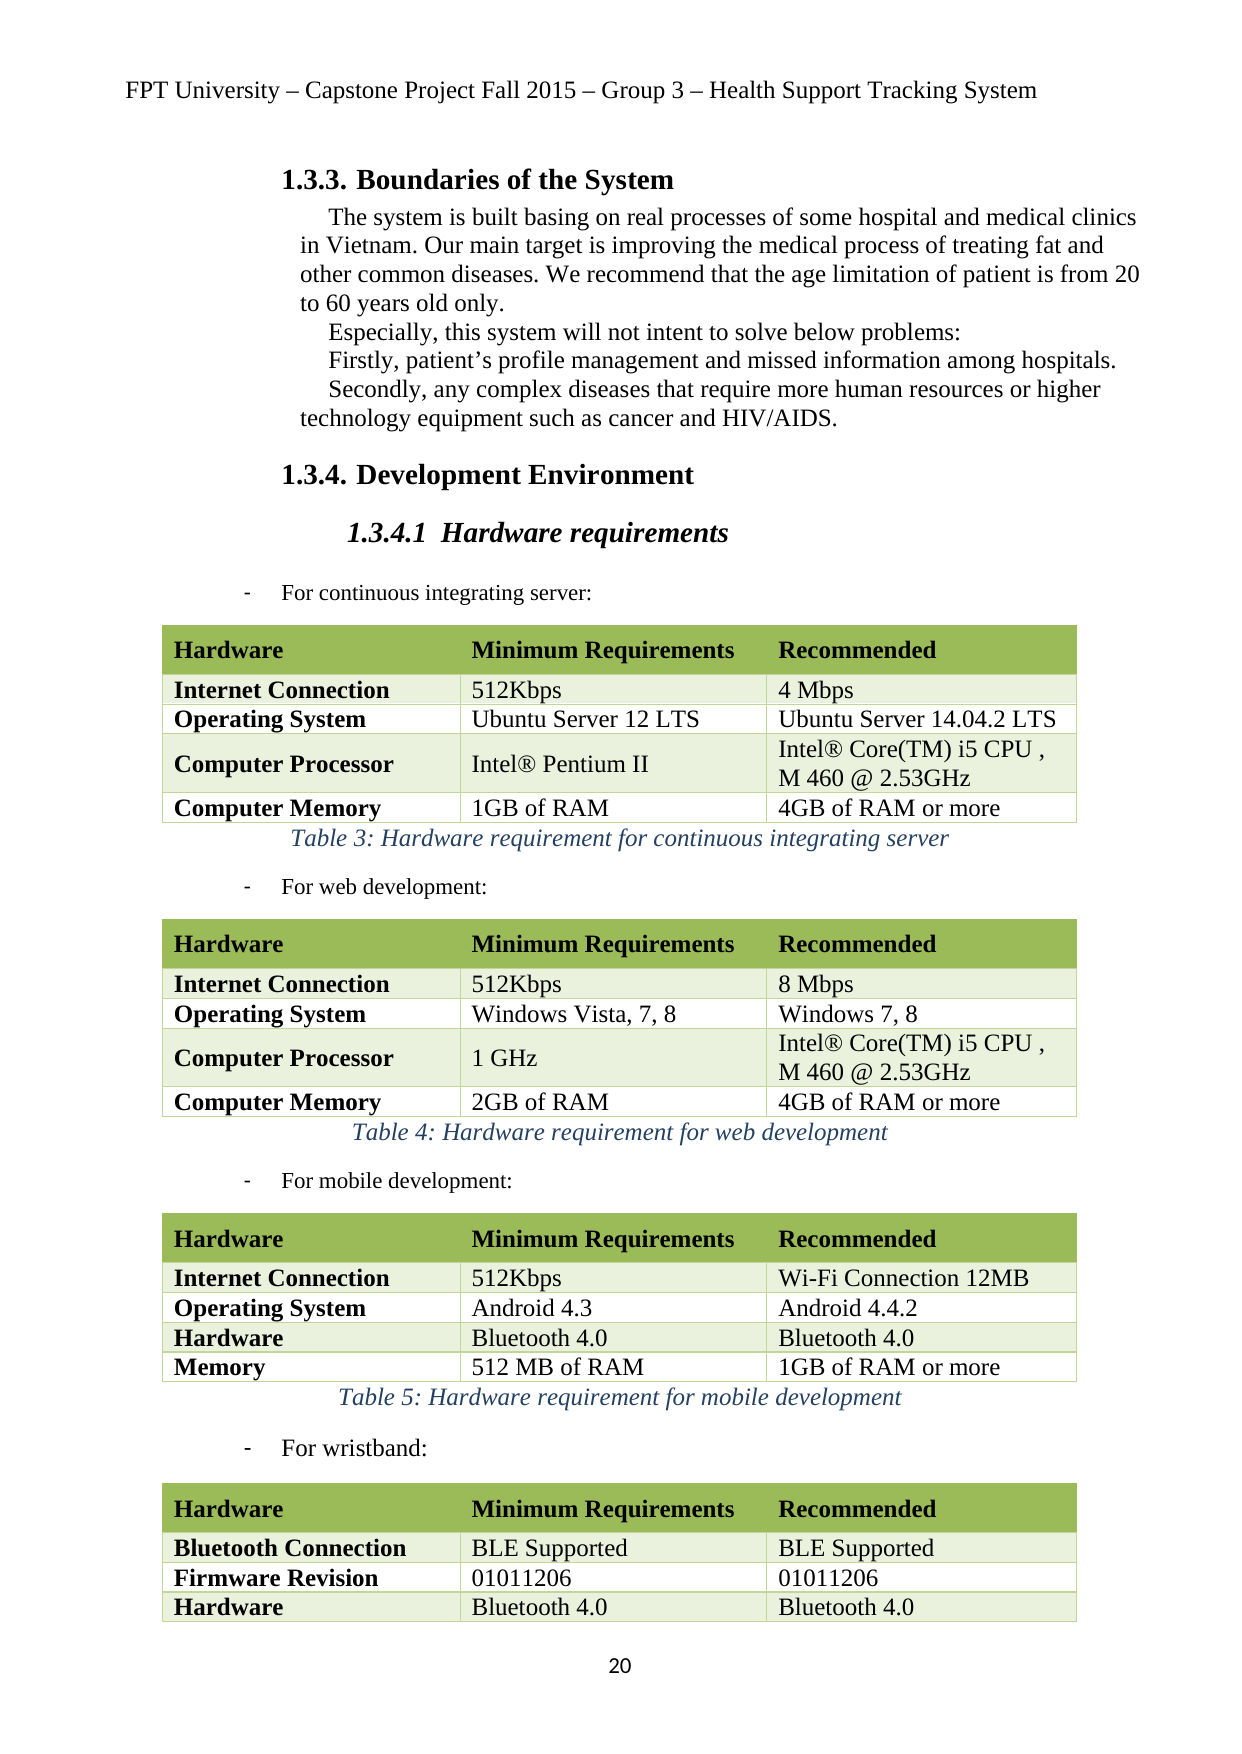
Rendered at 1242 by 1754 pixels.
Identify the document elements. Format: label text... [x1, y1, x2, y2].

table_cell 1GB of RAM or more [767, 1353, 1076, 1381]
table_cell 512Kbps [461, 969, 766, 998]
table_cell Bluetooth 4.0 [767, 1323, 1076, 1351]
table_cell Android 4.3 [461, 1293, 766, 1322]
table_cell 512 MB of RAM [461, 1353, 766, 1381]
table_cell Firmware Revision [163, 1563, 460, 1591]
table_header Recommended [767, 920, 1076, 968]
table_cell Bluetooth 4.0 [461, 1593, 766, 1621]
table_cell Memory [163, 1353, 460, 1381]
text Table 5: Hardware requirement for mobile development [94, 1382, 1146, 1411]
table_cell Bluetooth 4.0 [461, 1323, 766, 1351]
text Table 4: Hardware requirement for web development [94, 1117, 1146, 1146]
table_cell Hardware [163, 1593, 460, 1621]
table_cell Intel® Pentium II [461, 734, 766, 792]
table_cell 4GB of RAM or more [767, 1087, 1076, 1116]
table_cell Bluetooth 4.0 [767, 1593, 1076, 1621]
table_cell Operating System [163, 1293, 460, 1322]
table_header Hardware [163, 920, 460, 968]
table_header Hardware [163, 1484, 460, 1532]
table_cell Bluetooth Connection [163, 1533, 460, 1562]
subtitle Development Environment [281, 457, 1146, 490]
table_cell Windows 7, 8 [767, 999, 1076, 1027]
table_cell Wi-Fi Connection 12MB [767, 1263, 1076, 1292]
table_header Minimum Requirements [461, 626, 766, 674]
list For mobile development: [244, 1166, 1146, 1194]
table_cell Computer Processor [163, 1029, 460, 1086]
table_cell BLE Supported [767, 1533, 1076, 1562]
text The system is built basing on real processes of some hospital and medical clinics in Vietnam. Our main target is improving the medical process of treating fat and other common diseases. We recommend that the age limitation of patient is from 20 to 60 years old only. [300, 202, 1146, 317]
list For continuous integrating server: [244, 578, 1146, 606]
table_cell Windows Vista, 7, 8 [461, 999, 766, 1027]
subtitle Boundaries of the System [281, 162, 1146, 196]
table_cell Internet Connection [163, 969, 460, 998]
table_header Minimum Requirements [461, 920, 766, 968]
table_header Minimum Requirements [461, 1214, 766, 1262]
table_cell Intel® Core(TM) i5 CPU , M 460 @ 2.53GHz [767, 1029, 1076, 1086]
text Secondly, any complex diseases that require more human resources or higher technology equipment such as cancer and HIV/AIDS. [300, 374, 1146, 432]
table_cell 2GB of RAM [461, 1087, 766, 1116]
table_cell Ubuntu Server 14.04.2 LTS [767, 705, 1076, 733]
table_cell Operating System [163, 999, 460, 1027]
table_cell Internet Connection [163, 1263, 460, 1292]
table_cell 512Kbps [461, 675, 766, 703]
table_cell Intel® Core(TM) i5 CPU , M 460 @ 2.53GHz [767, 734, 1076, 792]
table_header Recommended [767, 626, 1076, 674]
table_header Hardware [163, 1214, 460, 1262]
table_header Recommended [767, 1214, 1076, 1262]
table_cell Internet Connection [163, 675, 460, 703]
text Especially, this system will not intent to solve below problems: [300, 317, 1146, 346]
table_header Hardware [163, 626, 460, 674]
table_cell 8 Mbps [767, 969, 1076, 998]
table_cell 01011206 [461, 1563, 766, 1591]
text Table 3: Hardware requirement for continuous integrating server [94, 823, 1146, 851]
table_cell BLE Supported [461, 1533, 766, 1562]
table_cell 01011206 [767, 1563, 1076, 1591]
text Firstly, patient’s profile management and missed information among hospitals. [300, 346, 1146, 374]
subtitle Hardware requirements [347, 515, 1146, 549]
table_cell Android 4.4.2 [767, 1293, 1076, 1322]
table_header Recommended [767, 1484, 1076, 1532]
table_header Minimum Requirements [461, 1484, 766, 1532]
table_cell Hardware [163, 1323, 460, 1351]
table_cell Computer Memory [163, 793, 460, 822]
table_cell Operating System [163, 705, 460, 733]
table_cell 512Kbps [461, 1263, 766, 1292]
list For wristband: [244, 1432, 1146, 1462]
table_cell Ubuntu Server 12 LTS [461, 705, 766, 733]
list For web development: [244, 872, 1146, 900]
table_cell 4 Mbps [767, 675, 1076, 703]
table_cell Computer Processor [163, 734, 460, 792]
table_cell 1GB of RAM [461, 793, 766, 822]
table_cell 4GB of RAM or more [767, 793, 1076, 822]
table_cell Computer Memory [163, 1087, 460, 1116]
table_cell 1 GHz [461, 1029, 766, 1086]
